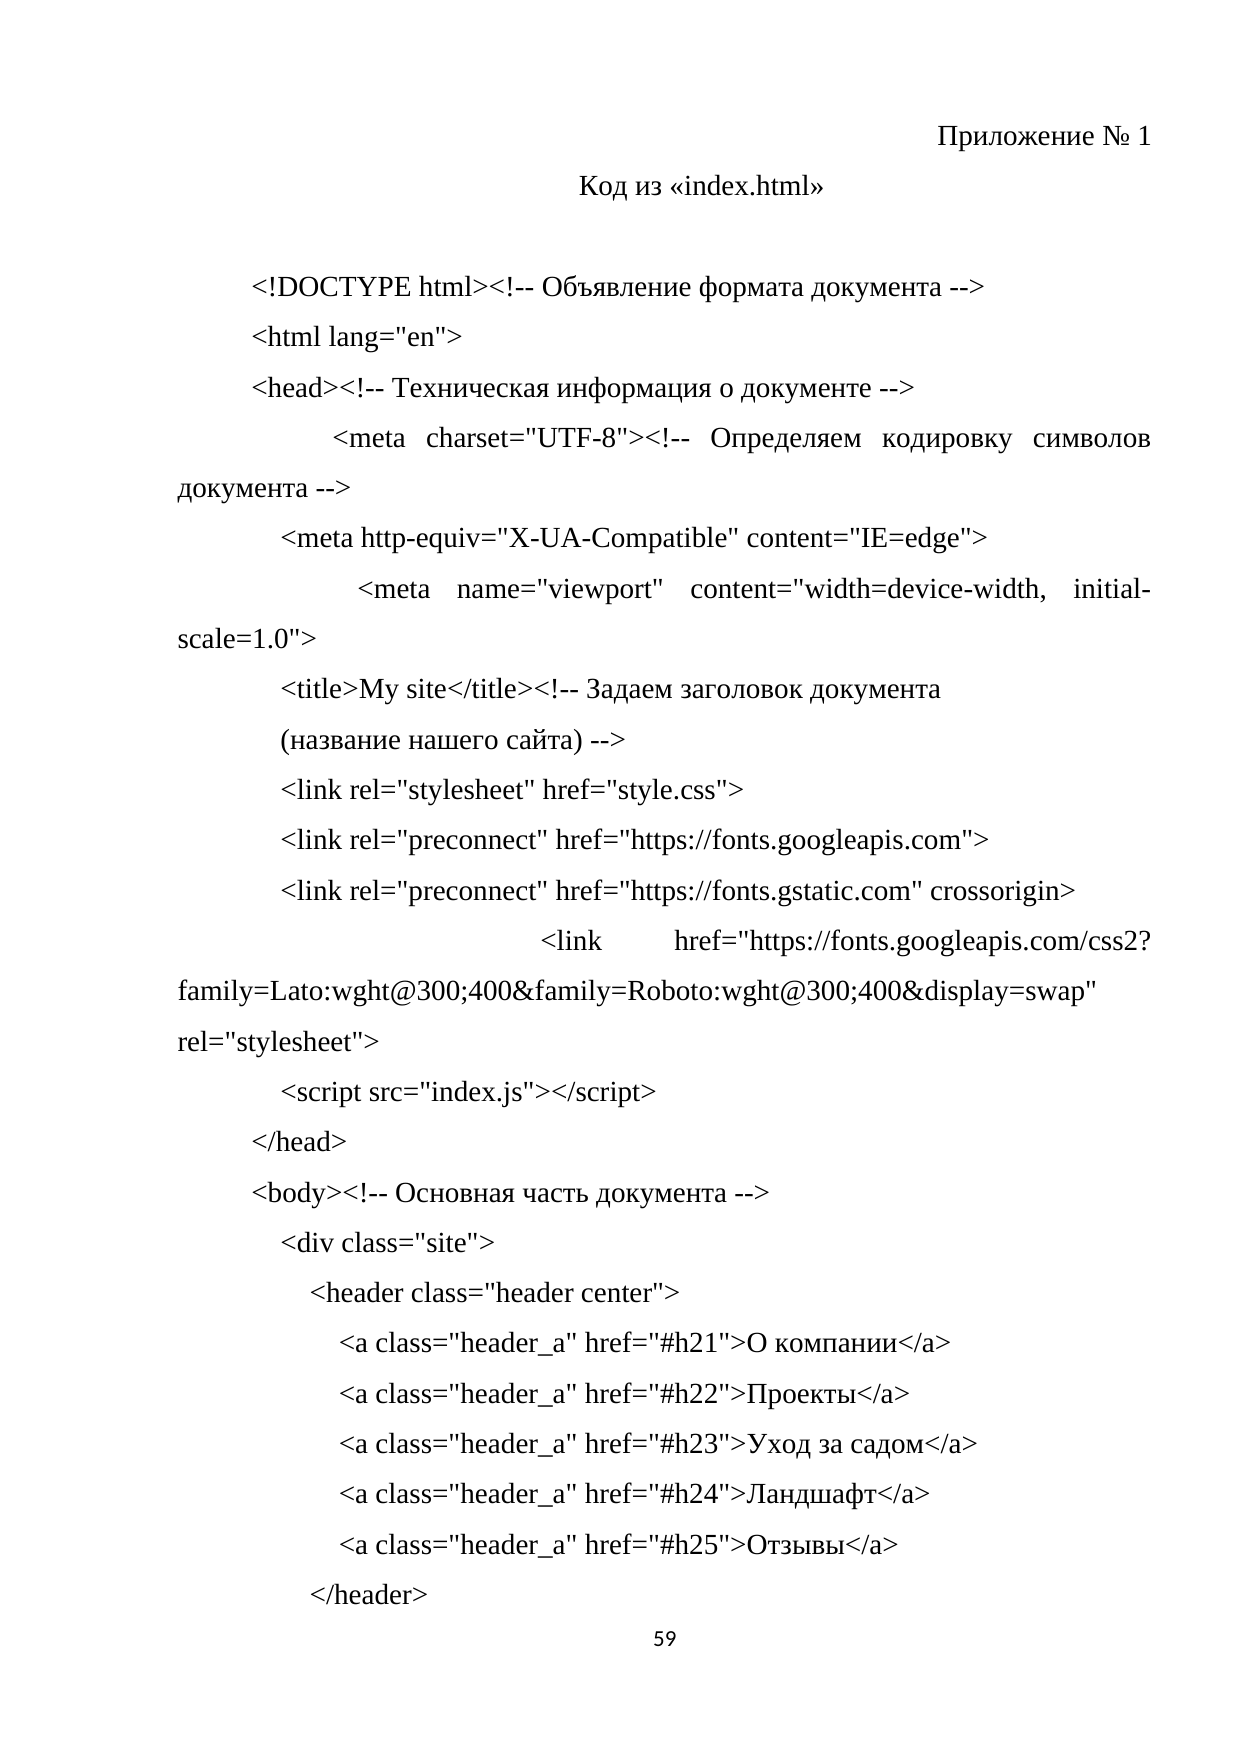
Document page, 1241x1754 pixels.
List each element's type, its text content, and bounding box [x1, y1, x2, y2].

text <a class="header_a" href="#h24">Ландшафт</a> [177, 1477, 1152, 1510]
text </header> [177, 1577, 1152, 1611]
text <a class="header_a" href="#h23">Уход за садом</a> [177, 1426, 1152, 1460]
text <a class="header_a" href="#h21">О компании</a> [177, 1326, 1152, 1359]
text <script src="index.js"></script> [177, 1074, 1152, 1108]
text <title>My site</title><!-- Задаем заголовок документа [177, 672, 1152, 705]
text <header class="header center"> [177, 1275, 1152, 1309]
text <meta http-equiv="X-UA-Compatible" content="IE=edge"> [177, 521, 1152, 554]
text <!DOCTYPE html><!-- Объявление формата документа --> [177, 269, 1152, 303]
text (название нашего сайта) --> [177, 722, 1152, 755]
text <a class="header_a" href="#h22">Проекты</a> [177, 1376, 1152, 1409]
text <html lang="en"> [177, 319, 1152, 353]
text <head><!-- Техническая информация о документе --> [177, 370, 1152, 403]
text <link rel="preconnect" href="https://fonts.googleapis.com"> [177, 822, 1152, 856]
text <div class="site"> [177, 1225, 1152, 1258]
text <link rel="preconnect" href="https://fonts.gstatic.com" crossorigin> [177, 873, 1152, 906]
text <body><!-- Основная часть документа --> [177, 1175, 1152, 1208]
text <a class="header_a" href="#h25">Отзывы</a> [177, 1527, 1152, 1560]
text <meta charset="UTF-8"><!-- Определяем кодировку символов документа --> [177, 420, 1152, 504]
text Код из «index.html» [177, 168, 1152, 202]
text </head> [177, 1124, 1152, 1158]
text <link rel="stylesheet" href="style.css"> [177, 772, 1152, 806]
text <meta name="viewport" content="width=device-width, initial-scale=1.0"> [177, 571, 1152, 655]
text <link href="https://fonts.googleapis.com/css2?family=Lato:wght@300;400&family=Roboto:wght@300;400&display=swap" rel="stylesheet"> [177, 923, 1152, 1057]
text Приложение № 1 [177, 118, 1152, 152]
